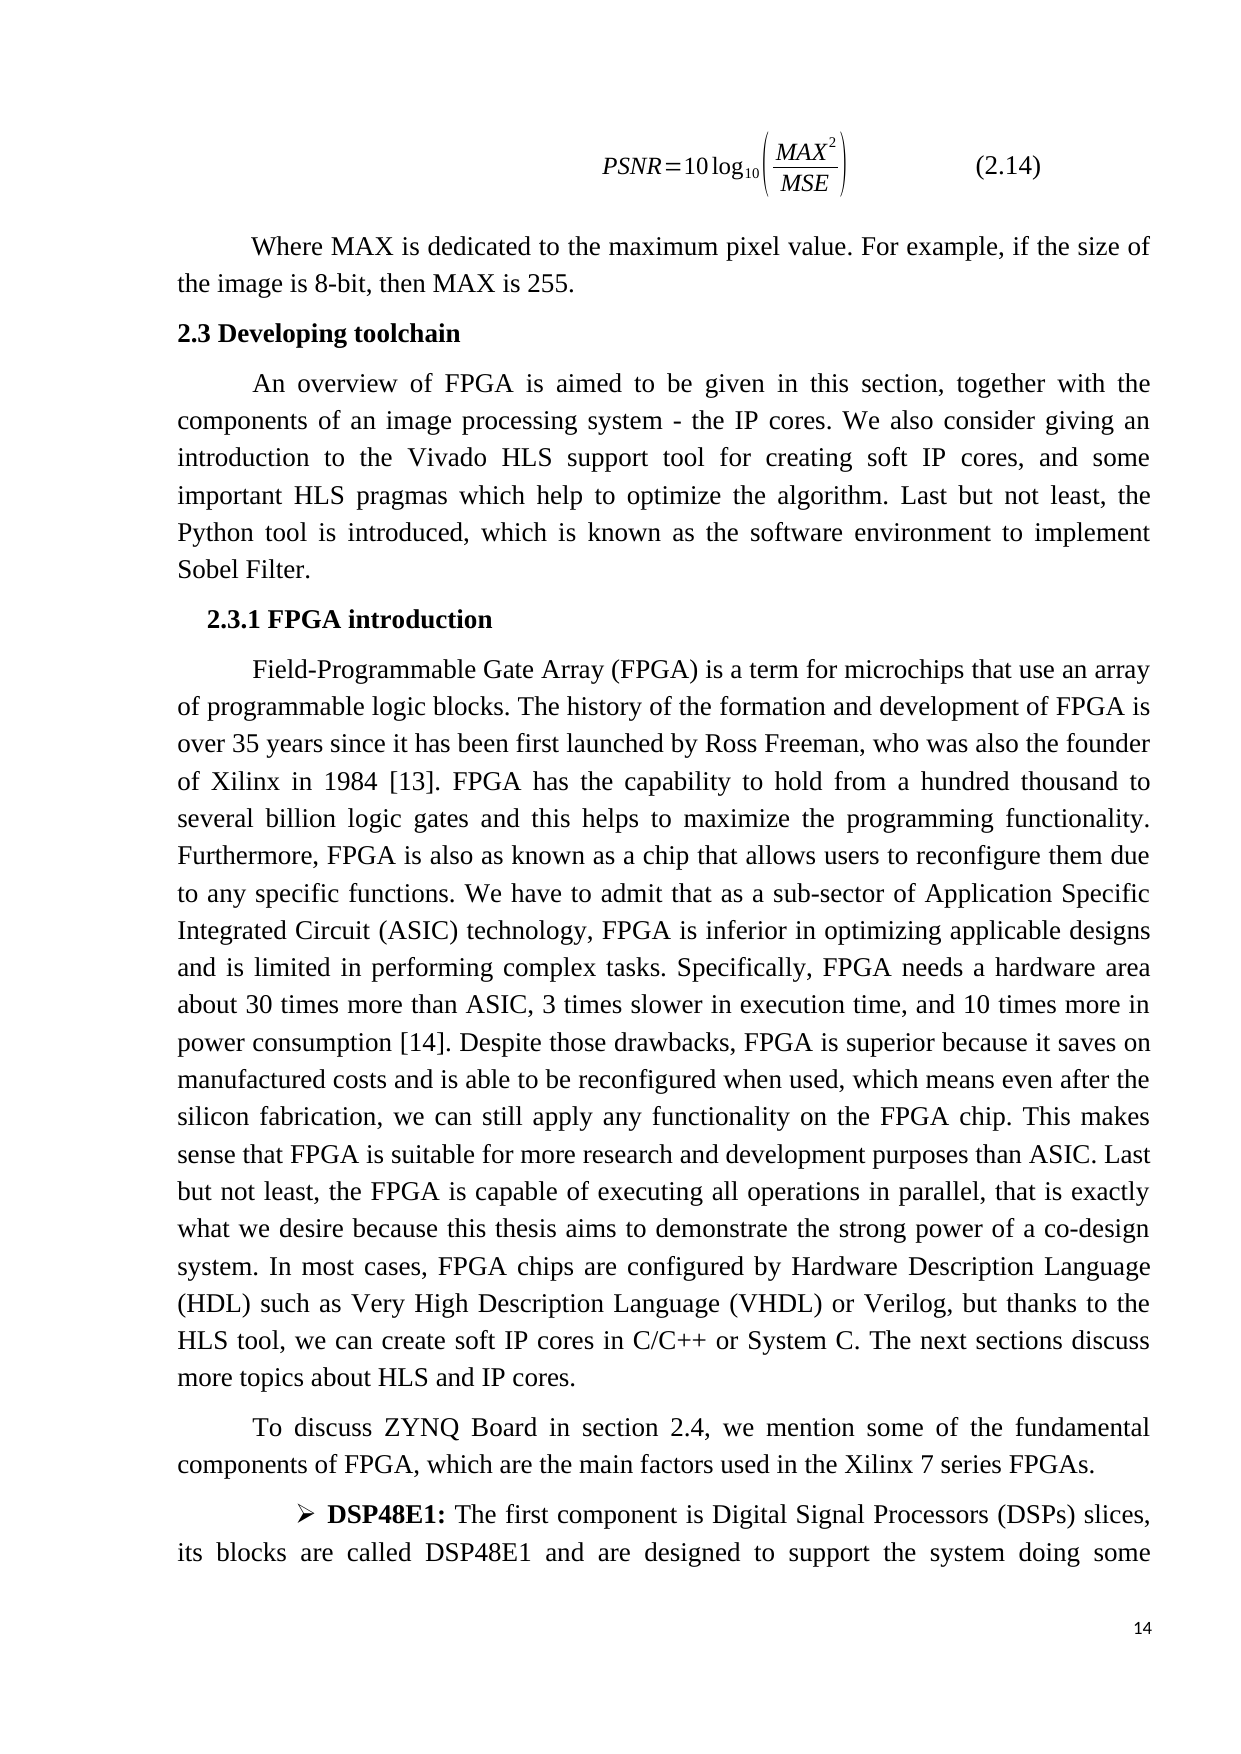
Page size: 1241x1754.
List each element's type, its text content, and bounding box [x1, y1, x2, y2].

subtitle 2.3.1 FPGA introduction [177, 603, 1152, 634]
text An overview of FPGA is aimed to be given in this section, together with the components of an image processing system - the IP cores. We also consider giving an introduction to the Vivado HLS support tool for creating soft IP cores, and some important HLS pragmas which help to optimize the algorithm. Last but not least, the Python tool is introduced, which is known as the software environment to implement Sobel Filter. [177, 367, 1152, 584]
table_header [177, 118, 859, 218]
text Where MAX is dedicated to the maximum pixel value. For example, if the size of the image is 8-bit, then MAX is 255. [177, 230, 1152, 298]
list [177, 1498, 1152, 1567]
text To discuss ZYNQ Board in section 2.4, we mention some of the fundamental components of FPGA, which are the main factors used in the Xilinx 7 series FPGAs. [177, 1411, 1152, 1480]
subtitle 2.3 Developing toolchain [177, 317, 1152, 348]
table_header (2.14) [859, 118, 1157, 218]
text Field-Programmable Gate Array (FPGA) is a term for microchips that use an array of programmable logic blocks. The history of the formation and development of FPGA is over 35 years since it has been first launched by Ross Freeman, who was also the founder of Xilinx in 1984. FPGA has the capability to hold from a hundred thousand to several billion logic gates and this helps to maximize the programming functionality. Furthermore, FPGA is also as known as a chip that allows users to reconfigure them due to any specific functions. We have to admit that as a sub-sector of Application Specific Integrated Circuit (ASIC) technology, FPGA is inferior in optimizing applicable designs and is limited in performing complex tasks. Specifically, FPGA needs a hardware area about 30 times more than ASIC, 3 times slower in execution time, and 10 times more in power consumption. Despite those drawbacks, FPGA is superior because it saves on manufactured costs and is able to be reconfigured when used, which means even after the silicon fabrication, we can still apply any functionality on the FPGA chip. This makes sense that FPGA is suitable for more research and development purposes than ASIC. Last but not least, the FPGA is capable of executing all operations in parallel, that is exactly what we desire because this thesis aims to demonstrate the strong power of a co-design system. In most cases, FPGA chips are configured by Hardware Description Language (HDL) such as Very High Description Language (VHDL) or Verilog, but thanks to the HLS tool, we can create soft IP cores in C/C++ or System C. The next sections discuss more topics about HLS and IP cores. [177, 653, 1152, 1393]
